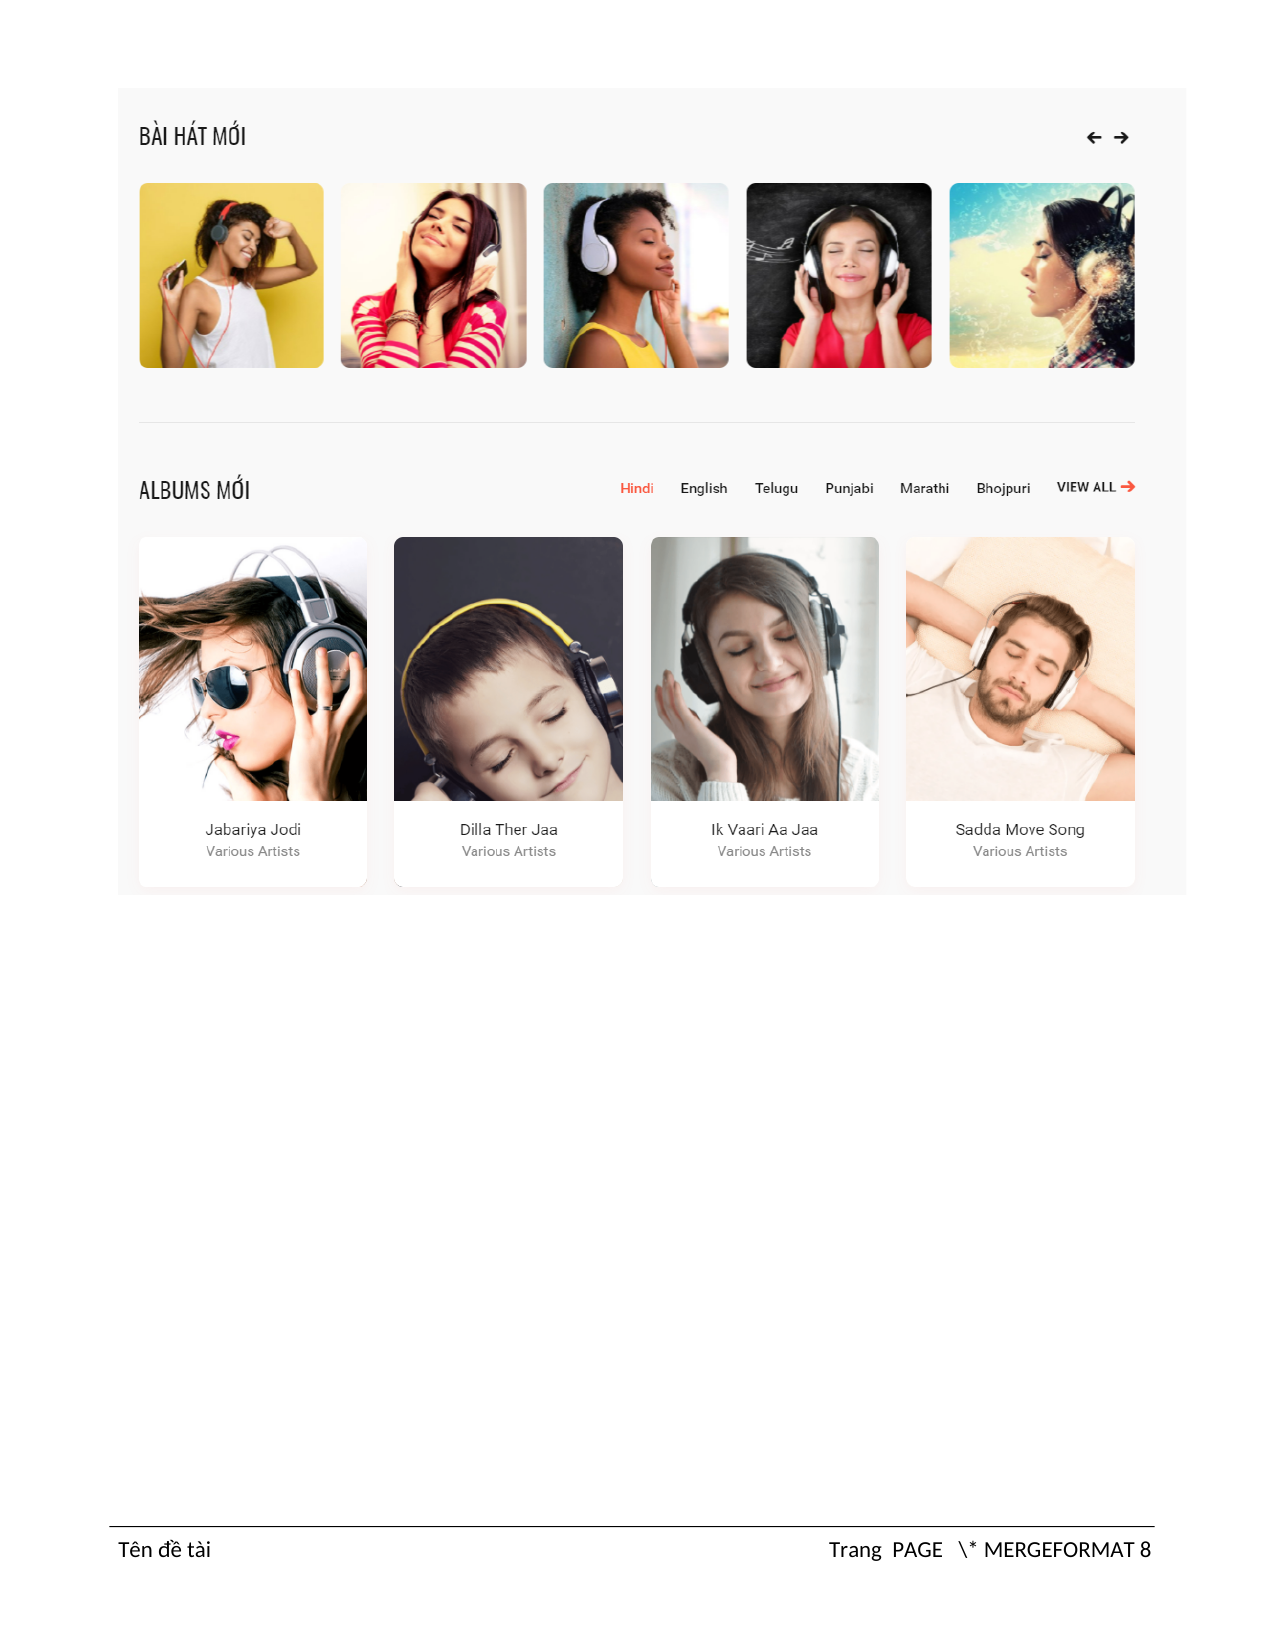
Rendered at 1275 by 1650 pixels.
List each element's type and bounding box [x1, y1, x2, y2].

picture [118, 88, 1187, 895]
